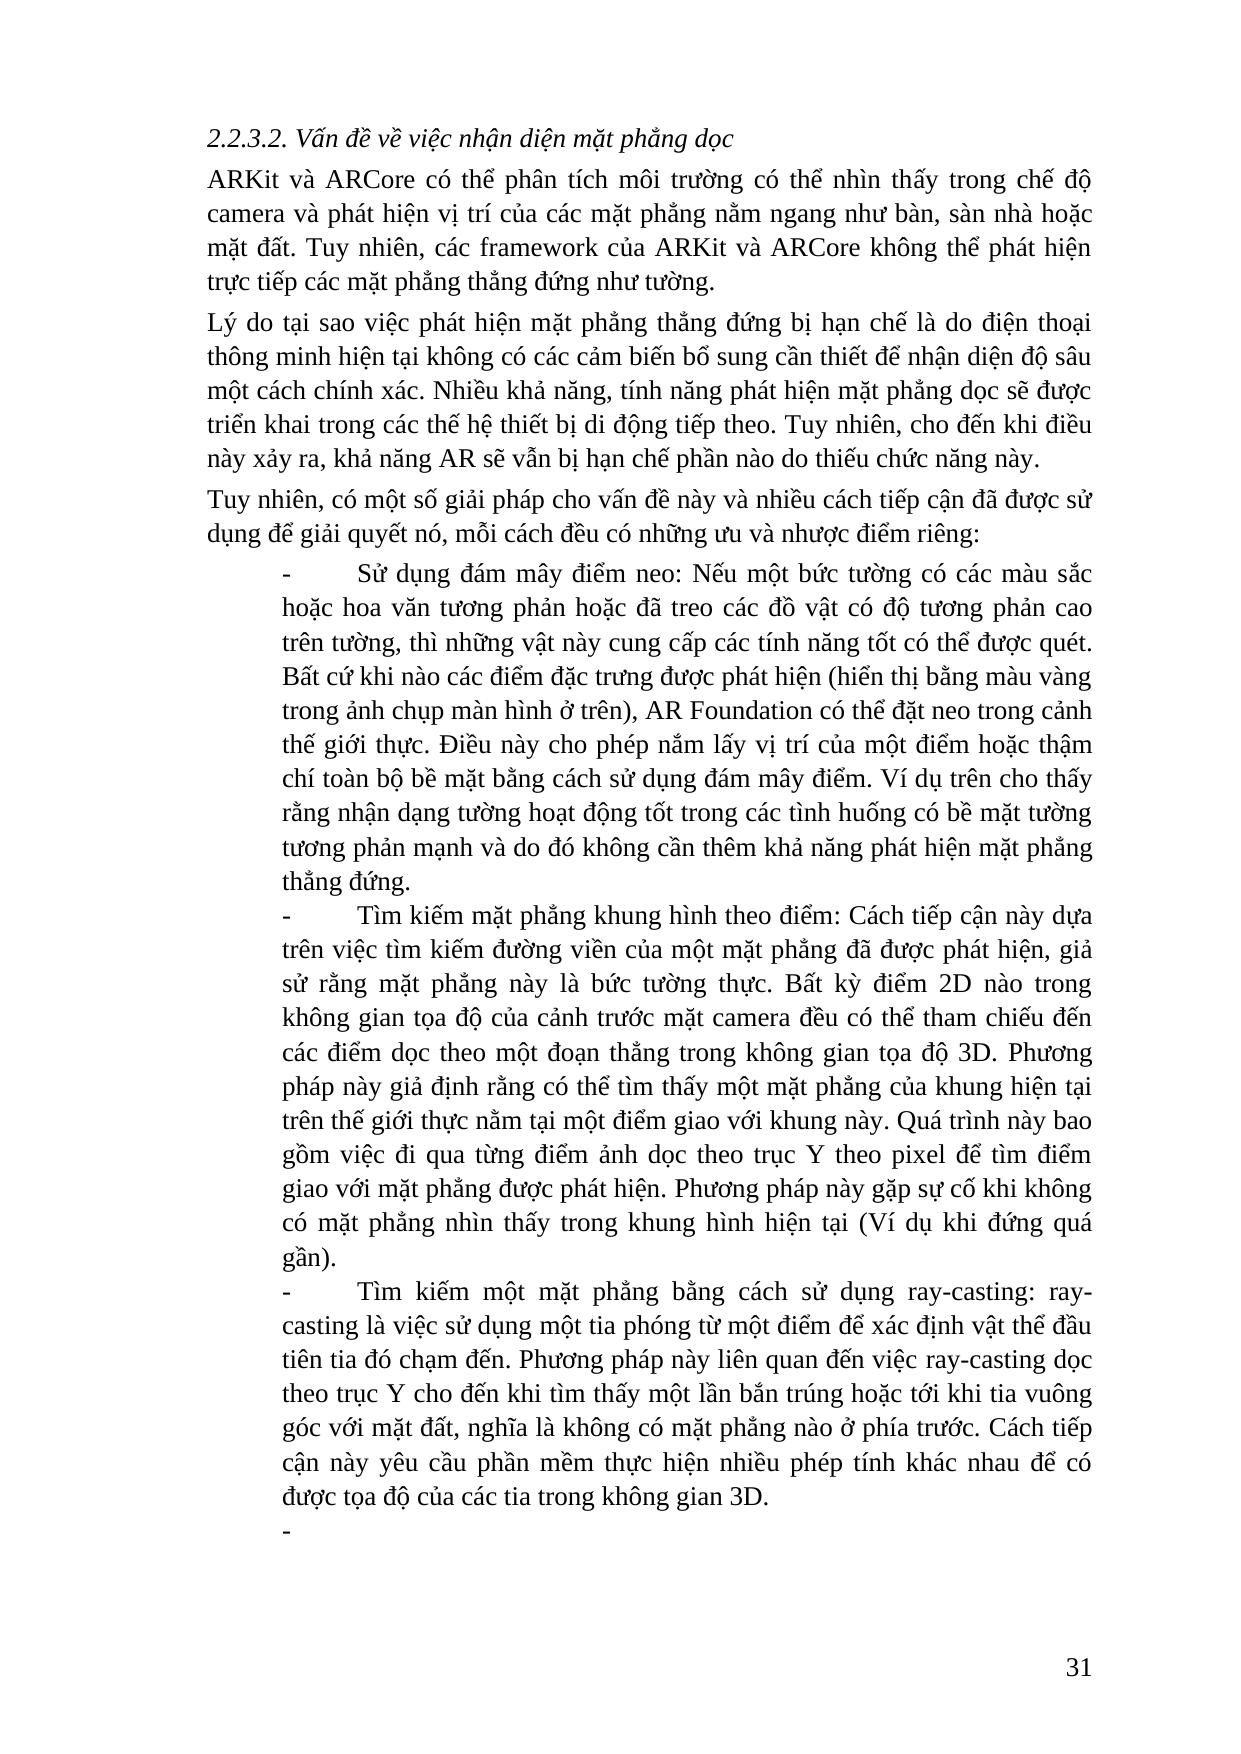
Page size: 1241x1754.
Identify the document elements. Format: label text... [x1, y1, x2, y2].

list Sử dụng đám mây điểm neo: Nếu một bức tường có các màu sắc hoặc hoa văn tương phản hoặc đã treo các đồ vật có độ tương phản cao trên tường, thì những vật này cung cấp các tính năng tốt có thể được quét. Bất cứ khi nào các điểm đặc trưng được phát hiện (hiển thị bằng màu vàng trong ảnh chụp màn hình ở trên), AR Foundation có thể đặt neo trong cảnh thế giới thực. Điều này cho phép nắm lấy vị trí của một điểm hoặc thậm chí toàn bộ bề mặt bằng cách sử dụng đám mây điểm. Ví dụ trên cho thấy rằng nhận dạng tường hoạt động tốt trong các tình huống có bề mặt tường tương phản mạnh và do đó không cần thêm khả năng phát hiện mặt phẳng thẳng đứng. [282, 557, 1092, 896]
text Tuy nhiên, có một số giải pháp cho vấn đề này và nhiều cách tiếp cận đã được sử dụng để giải quyết nó, mỗi cách đều có những ưu và nhược điểm riêng: [207, 483, 1092, 548]
subtitle Vấn đề về việc nhận diện mặt phẳng dọc [207, 122, 1092, 153]
list Tìm kiếm một mặt phẳng bằng cách sử dụng ray-casting: ray-casting là việc sử dụng một tia phóng từ một điểm để xác định vật thể đầu tiên tia đó chạm đến. Phương pháp này liên quan đến việc ray-casting dọc theo trục Y cho đến khi tìm thấy một lần bắn trúng hoặc tới khi tia vuông góc với mặt đất, nghĩa là không có mặt phẳng nào ở phía trước. Cách tiếp cận này yêu cầu phần mềm thực hiện nhiều phép tính khác nhau để có được tọa độ của các tia trong không gian 3D. [282, 1275, 1092, 1511]
list Tìm kiếm mặt phẳng khung hình theo điểm: Cách tiếp cận này dựa trên việc tìm kiếm đường viền của một mặt phẳng đã được phát hiện, giả sử rằng mặt phẳng này là bức tường thực. Bất kỳ điểm 2D nào trong không gian tọa độ của cảnh trước mặt camera đều có thể tham chiếu đến các điểm dọc theo một đoạn thẳng trong không gian tọa độ 3D. Phương pháp này giả định rằng có thể tìm thấy một mặt phẳng của khung hiện tại trên thế giới thực nằm tại một điểm giao với khung này. Quá trình này bao gồm việc đi qua từng điểm ảnh dọc theo trục Y theo pixel để tìm điểm giao với mặt phẳng được phát hiện. Phương pháp này gặp sự cố khi không có mặt phẳng nhìn thấy trong khung hình hiện tại (Ví dụ khi đứng quá gần). [282, 899, 1092, 1272]
text Lý do tại sao việc phát hiện mặt phẳng thẳng đứng bị hạn chế là do điện thoại thông minh hiện tại không có các cảm biến bổ sung cần thiết để nhận diện độ sâu một cách chính xác. Nhiều khả năng, tính năng phát hiện mặt phẳng dọc sẽ được triển khai trong các thế hệ thiết bị di động tiếp theo. Tuy nhiên, cho đến khi điều này xảy ra, khả năng AR sẽ vẫn bị hạn chế phần nào do thiếu chức năng này. [207, 306, 1092, 473]
text ARKit và ARCore có thể phân tích môi trường có thể nhìn thấy trong chế độ camera và phát hiện vị trí của các mặt phẳng nằm ngang như bàn, sàn nhà hoặc mặt đất. Tuy nhiên, các framework của ARKit và ARCore không thể phát hiện trực tiếp các mặt phẳng thẳng đứng như tường. [207, 163, 1092, 296]
